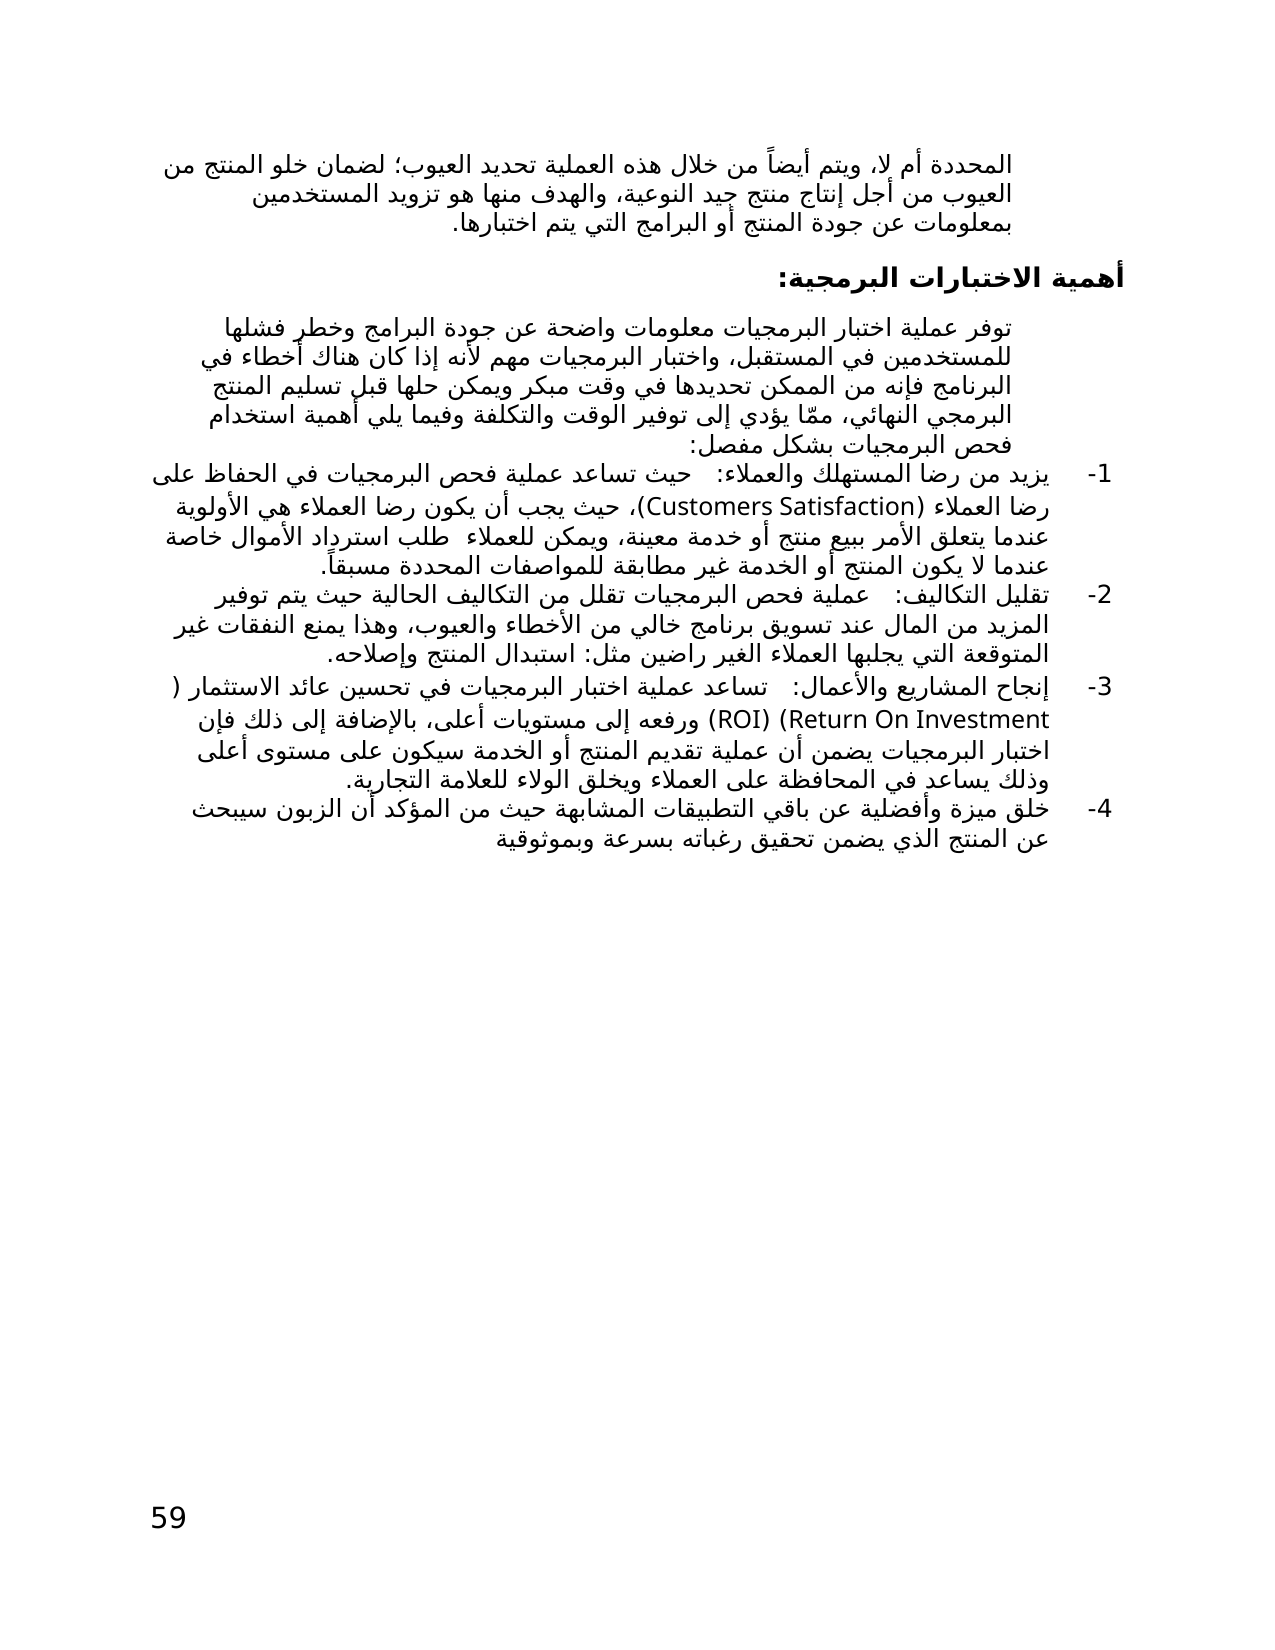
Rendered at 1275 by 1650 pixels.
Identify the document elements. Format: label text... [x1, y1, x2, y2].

title أهمية الاختبارات البرمجية: [150, 262, 1125, 294]
list تقليل التكاليف: عملية فحص البرمجيات تقلل من التكاليف الحالية حيث يتم توفير المزيد من المال عند تسويق برنامج خالي من الأخطاء والعيوب، وهذا يمنع النفقات غير المتوقعة التي يجلبها العملاء الغير راضين مثل: استبدال المنتج وإصلاحه. [150, 581, 1087, 668]
list يزيد من رضا المستهلك والعملاء: حيث تساعد عملية فحص البرمجيات في الحفاظ على رضا العملاء (Customers Satisfaction)، حيث يجب أن يكون رضا العملاء هي الأولوية عندما يتعلق الأمر ببيع منتج أو خدمة معينة، ويمكن للعملاء طلب استرداد الأموال خاصة عندما لا يكون المنتج أو الخدمة غير مطابقة للمواصفات المحددة مسبقاً. [150, 459, 1087, 581]
list خلق ميزة وأفضلية عن باقي التطبيقات المشابهة حيث من المؤكد أن الزبون سيبحث عن المنتج الذي يضمن تحقيق رغباته بسرعة وبموثوقية [150, 794, 1087, 853]
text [150, 150, 1012, 237]
text توفر عملية اختبار البرمجيات معلومات واضحة عن جودة البرامج وخطر فشلها للمستخدمين في المستقبل، واختبار البرمجيات مهم لأنه إذا كان هناك أخطاء في البرنامج فإنه من الممكن تحديدها في وقت مبكر ويمكن حلها قبل تسليم المنتج البرمجي النهائي، ممّا يؤدي إلى توفير الوقت والتكلفة وفيما يلي أهمية استخدام فحص البرمجيات بشكل مفصل: [150, 313, 1012, 459]
list إنجاح المشاريع والأعمال: تساعد عملية اختبار البرمجيات في تحسين عائد الاستثمار (Return On Investment) (ROI) ورفعه إلى مستويات أعلى، بالإضافة إلى ذلك فإن اختبار البرمجيات يضمن أن عملية تقديم المنتج أو الخدمة سيكون على مستوى أعلى وذلك يساعد في المحافظة على العملاء ويخلق الولاء للعلامة التجارية. [150, 668, 1087, 794]
